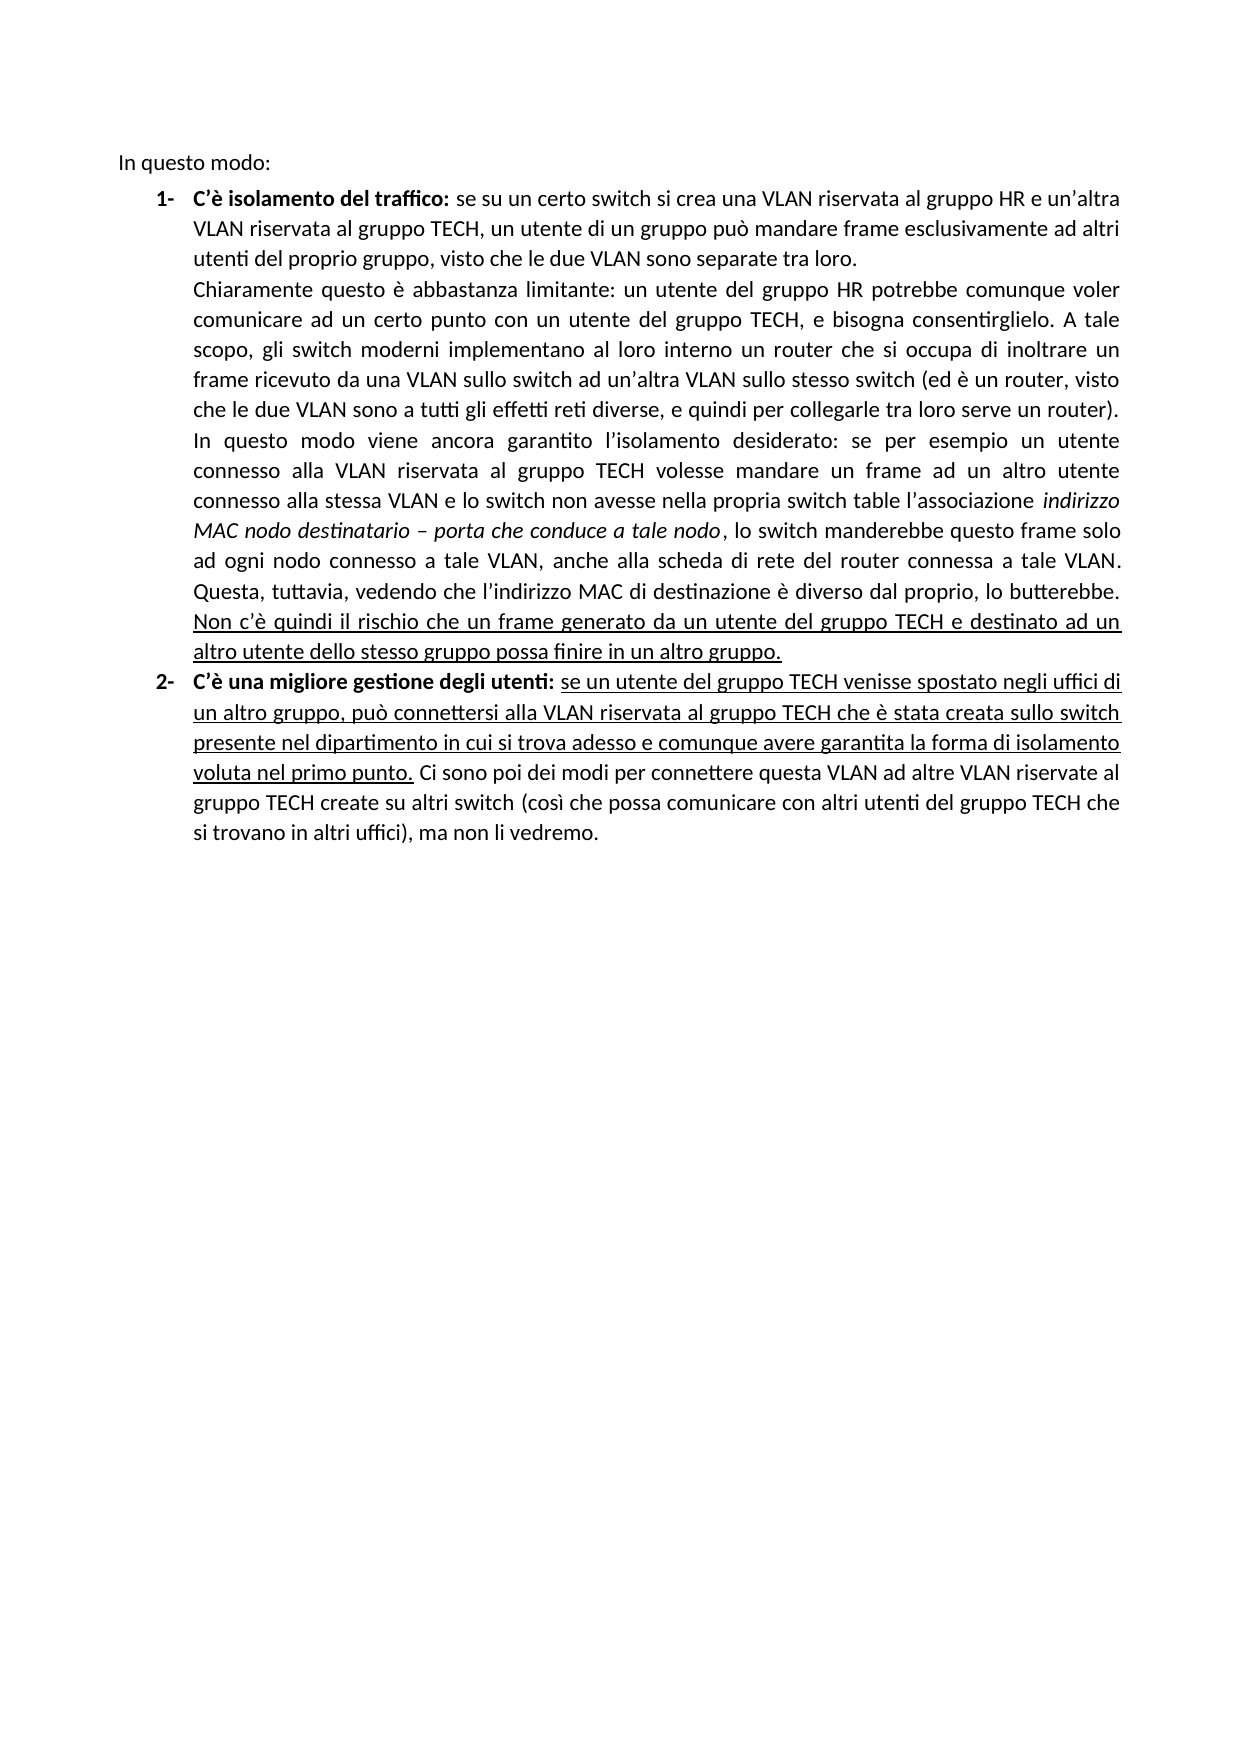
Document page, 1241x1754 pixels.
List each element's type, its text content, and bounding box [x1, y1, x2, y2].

list C’è isolamento del traffico: se su un certo switch si crea una VLAN riservata al gruppo HR e un’altra VLAN riservata al gruppo TECH, un utente di un gruppo può mandare frame esclusivamente ad altri utenti del proprio gruppo, visto che le due VLAN sono separate tra loro. [156, 184, 1122, 272]
list C’è una migliore gestione degli utenti: se un utente del gruppo TECH venisse spostato negli uffici di un altro gruppo, può connettersi alla VLAN riservata al gruppo TECH che è stata creata sullo switch presente nel dipartimento in cui si trova adesso e comunque avere garantita la forma di isolamento voluta nel primo punto. Ci sono poi dei modi per connettere questa VLAN ad altre VLAN riservate al gruppo TECH create su altri switch (così che possa comunicare con altri utenti del gruppo TECH che si trovano in altri uffici), ma non li vedremo. [156, 667, 1122, 846]
text In questo modo: [118, 148, 1122, 176]
list Chiaramente questo è abbastanza limitante: un utente del gruppo HR potrebbe comunque voler comunicare ad un certo punto con un utente del gruppo TECH, e bisogna consentirglielo. A tale scopo, gli switch moderni implementano al loro interno un router che si occupa di inoltrare un frame ricevuto da una VLAN sullo switch ad un’altra VLAN sullo stesso switch (ed è un router, visto che le due VLAN sono a tutti gli effetti reti diverse, e quindi per collegarle tra loro serve un router). In questo modo viene ancora garantito l’isolamento desiderato: se per esempio un utente connesso alla VLAN riservata al gruppo TECH volesse mandare un frame ad un altro utente connesso alla stessa VLAN e lo switch non avesse nella propria switch table l’associazione indirizzo MAC nodo destinatario – porta che conduce a tale nodo, lo switch manderebbe questo frame solo ad ogni nodo connesso a tale VLAN, anche alla scheda di rete del router connessa a tale VLAN. Questa, tuttavia, vedendo che l’indirizzo MAC di destinazione è diverso dal proprio, lo butterebbe. Non c’è quindi il rischio che un frame generato da un utente del gruppo TECH e destinato ad un altro utente dello stesso gruppo possa finire in un altro gruppo. [193, 275, 1122, 631]
